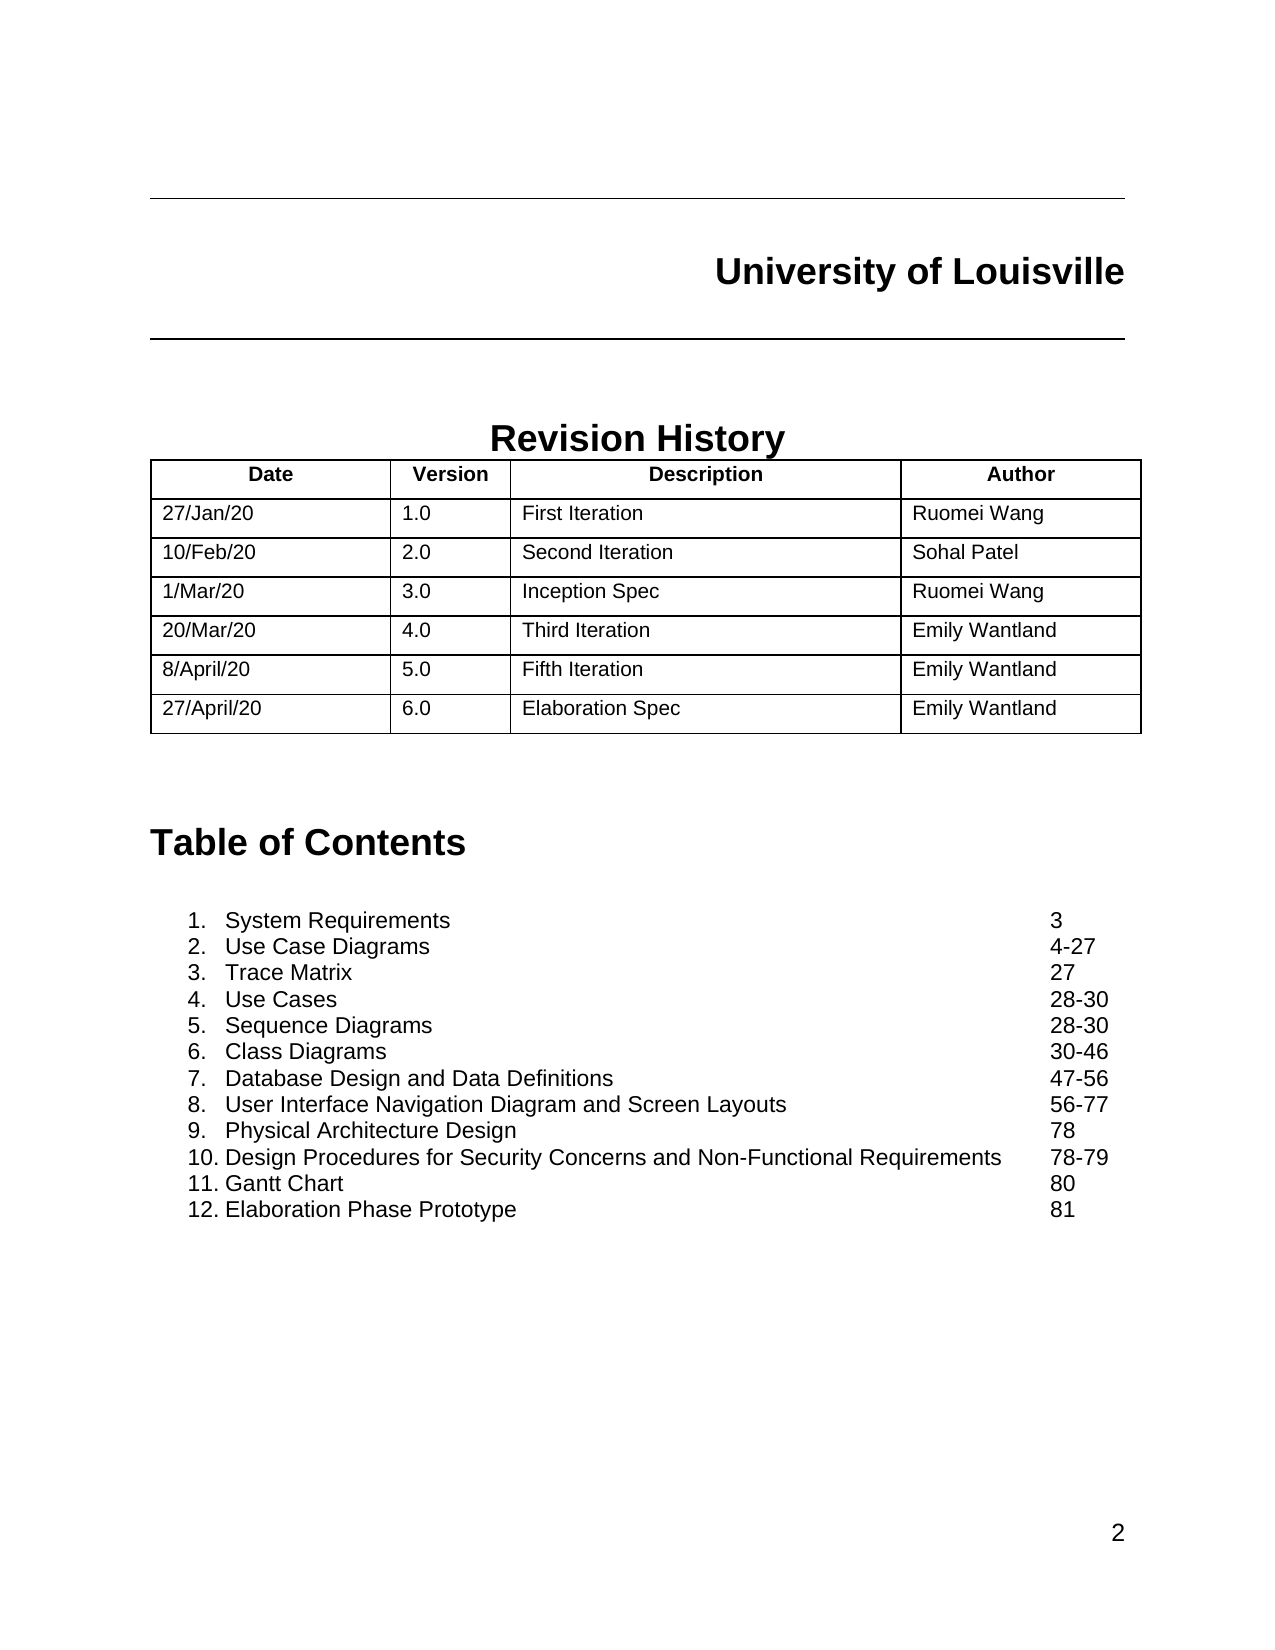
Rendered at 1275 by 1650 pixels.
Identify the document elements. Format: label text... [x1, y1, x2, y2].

table_cell Ruomei Wang [902, 500, 1140, 537]
table_header Description [511, 461, 900, 498]
table_cell 27/April/20 [152, 695, 390, 732]
table_cell 4.0 [391, 617, 510, 654]
list User Interface Navigation Diagram and Screen Layouts 56-77 [187, 1091, 1125, 1117]
list Sequence Diagrams 28-30 [187, 1012, 1125, 1038]
table_cell 10/Feb/20 [152, 539, 390, 576]
list Design Procedures for Security Concerns and Non-Functional Requirements 78-79 [187, 1144, 1125, 1170]
table_header Date [152, 461, 390, 498]
text Table of Contents [150, 820, 1125, 863]
table_cell 1/Mar/20 [152, 578, 390, 615]
list Use Case Diagrams 4-27 [187, 933, 1125, 959]
title Revision History [150, 416, 1125, 459]
list Physical Architecture Design 78 [187, 1117, 1125, 1144]
list Trace Matrix 27 [187, 959, 1125, 986]
table_cell Second Iteration [511, 539, 900, 576]
table_cell 5.0 [391, 656, 510, 693]
table_header Version [391, 461, 510, 498]
list Class Diagrams 30-46 [187, 1038, 1125, 1065]
table_cell 3.0 [391, 578, 510, 615]
table_cell 20/Mar/20 [152, 617, 390, 654]
table_cell Ruomei Wang [902, 578, 1140, 615]
table_cell 1.0 [391, 500, 510, 537]
list Elaboration Phase Prototype 81 [187, 1196, 1125, 1223]
table_cell Emily Wantland [902, 656, 1140, 693]
table_cell 8/April/20 [152, 656, 390, 693]
table_cell 6.0 [391, 695, 510, 732]
list Database Design and Data Definitions 47-56 [187, 1065, 1125, 1091]
table_cell Fifth Iteration [511, 656, 900, 693]
table_cell Sohal Patel [902, 539, 1140, 576]
table_cell First Iteration [511, 500, 900, 537]
list Gantt Chart 80 [187, 1170, 1125, 1196]
list Use Cases 28-30 [187, 986, 1125, 1012]
table_cell 27/Jan/20 [152, 500, 390, 537]
table_cell Third Iteration [511, 617, 900, 654]
table_cell Emily Wantland [902, 617, 1140, 654]
table_cell Inception Spec [511, 578, 900, 615]
table_header Author [902, 461, 1140, 498]
list System Requirements 3 [187, 907, 1125, 933]
table_cell Emily Wantland [902, 695, 1140, 732]
text University of Louisville [150, 249, 1125, 292]
table_cell 2.0 [391, 539, 510, 576]
table_cell Elaboration Spec [511, 695, 900, 732]
